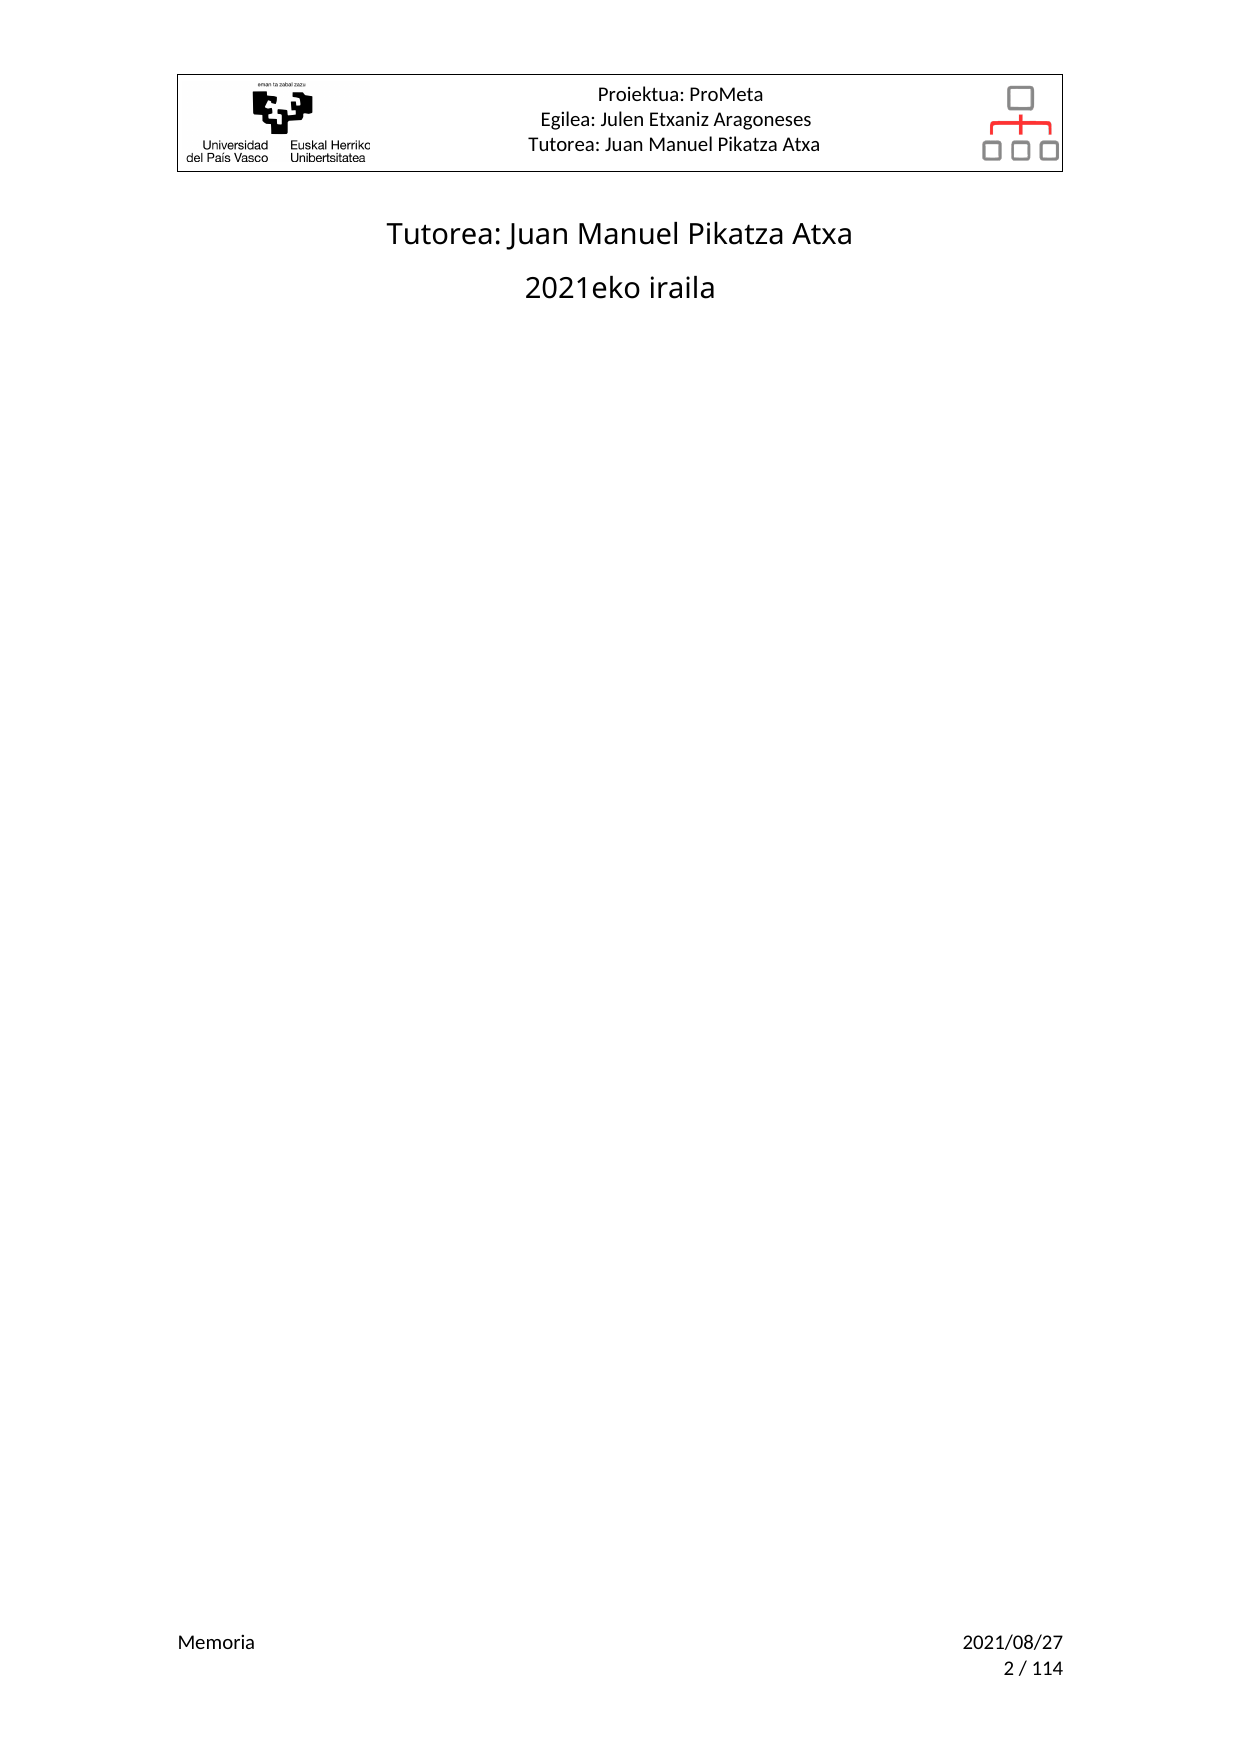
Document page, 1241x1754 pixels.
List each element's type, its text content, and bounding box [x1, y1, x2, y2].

text Tutorea: Juan Manuel Pikatza Atxa [278, 214, 963, 253]
picture [182, 81, 370, 162]
text 2021eko iraila [278, 268, 963, 307]
picture [978, 80, 1060, 162]
